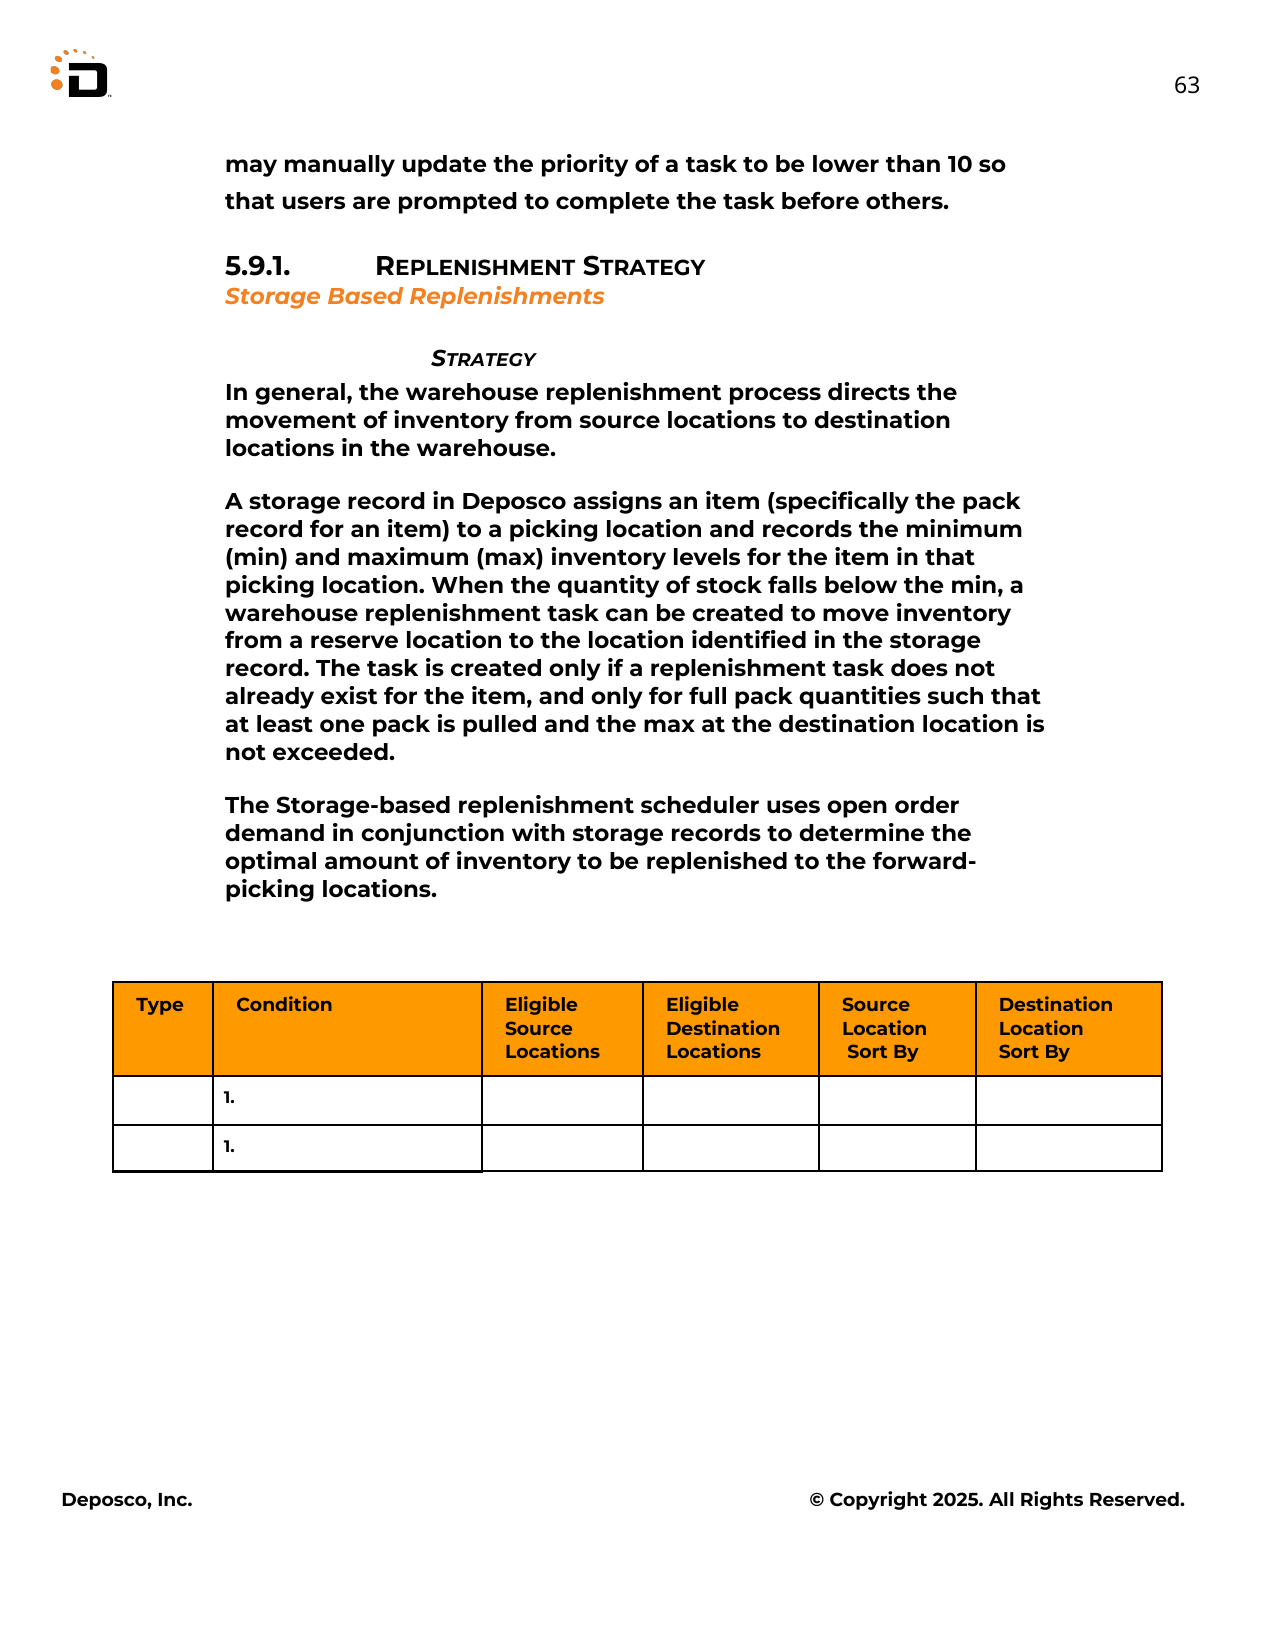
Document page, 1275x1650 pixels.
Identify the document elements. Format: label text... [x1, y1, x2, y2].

text A storage record in Deposco assigns an item (specifically the pack record for an item) to a picking location and records the minimum (min) and maximum (max) inventory levels for the item in that picking location. When the quantity of stock falls below the min, a warehouse replenishment task can be created to move inventory from a reserve location to the location identified in the storage record. The task is created only if a replenishment task does not already exist for the item, and only for full pack quantities such that at least one pack is pulled and the max at the destination location is not exceeded. [225, 487, 1050, 766]
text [225, 150, 1050, 215]
table_header Eligible Destination Locations [644, 983, 818, 1075]
subtitle 5.9.1. Replenishment Strategy [225, 249, 1050, 282]
table_header Source Location Sort By [820, 983, 975, 1075]
table_cell [644, 1126, 818, 1170]
text In general, the warehouse replenishment process directs the movement of inventory from source locations to destination locations in the warehouse. [225, 378, 1050, 462]
table_cell [114, 1126, 212, 1170]
picture [50, 49, 112, 97]
text The Storage-based replenishment scheduler uses open order demand in conjunction with storage records to determine the optimal amount of inventory to be replenished to the forward-picking locations. [225, 791, 1050, 903]
table_cell [644, 1077, 818, 1124]
table_header Condition [214, 983, 481, 1075]
table_cell [820, 1126, 975, 1170]
table_cell [977, 1077, 1161, 1124]
subtitle Storage Based Replenishments [225, 282, 1050, 310]
table_cell [214, 1077, 481, 1124]
table_cell [977, 1126, 1161, 1170]
table_header Destination Location Sort By [977, 983, 1161, 1075]
table_cell [483, 1077, 642, 1124]
table_cell [820, 1077, 975, 1124]
table_header Type [114, 983, 212, 1075]
table_cell [214, 1126, 481, 1170]
table_header Eligible Source Locations [483, 983, 642, 1075]
subtitle Strategy [431, 344, 1050, 372]
table_cell [483, 1126, 642, 1170]
table_cell [114, 1077, 212, 1124]
